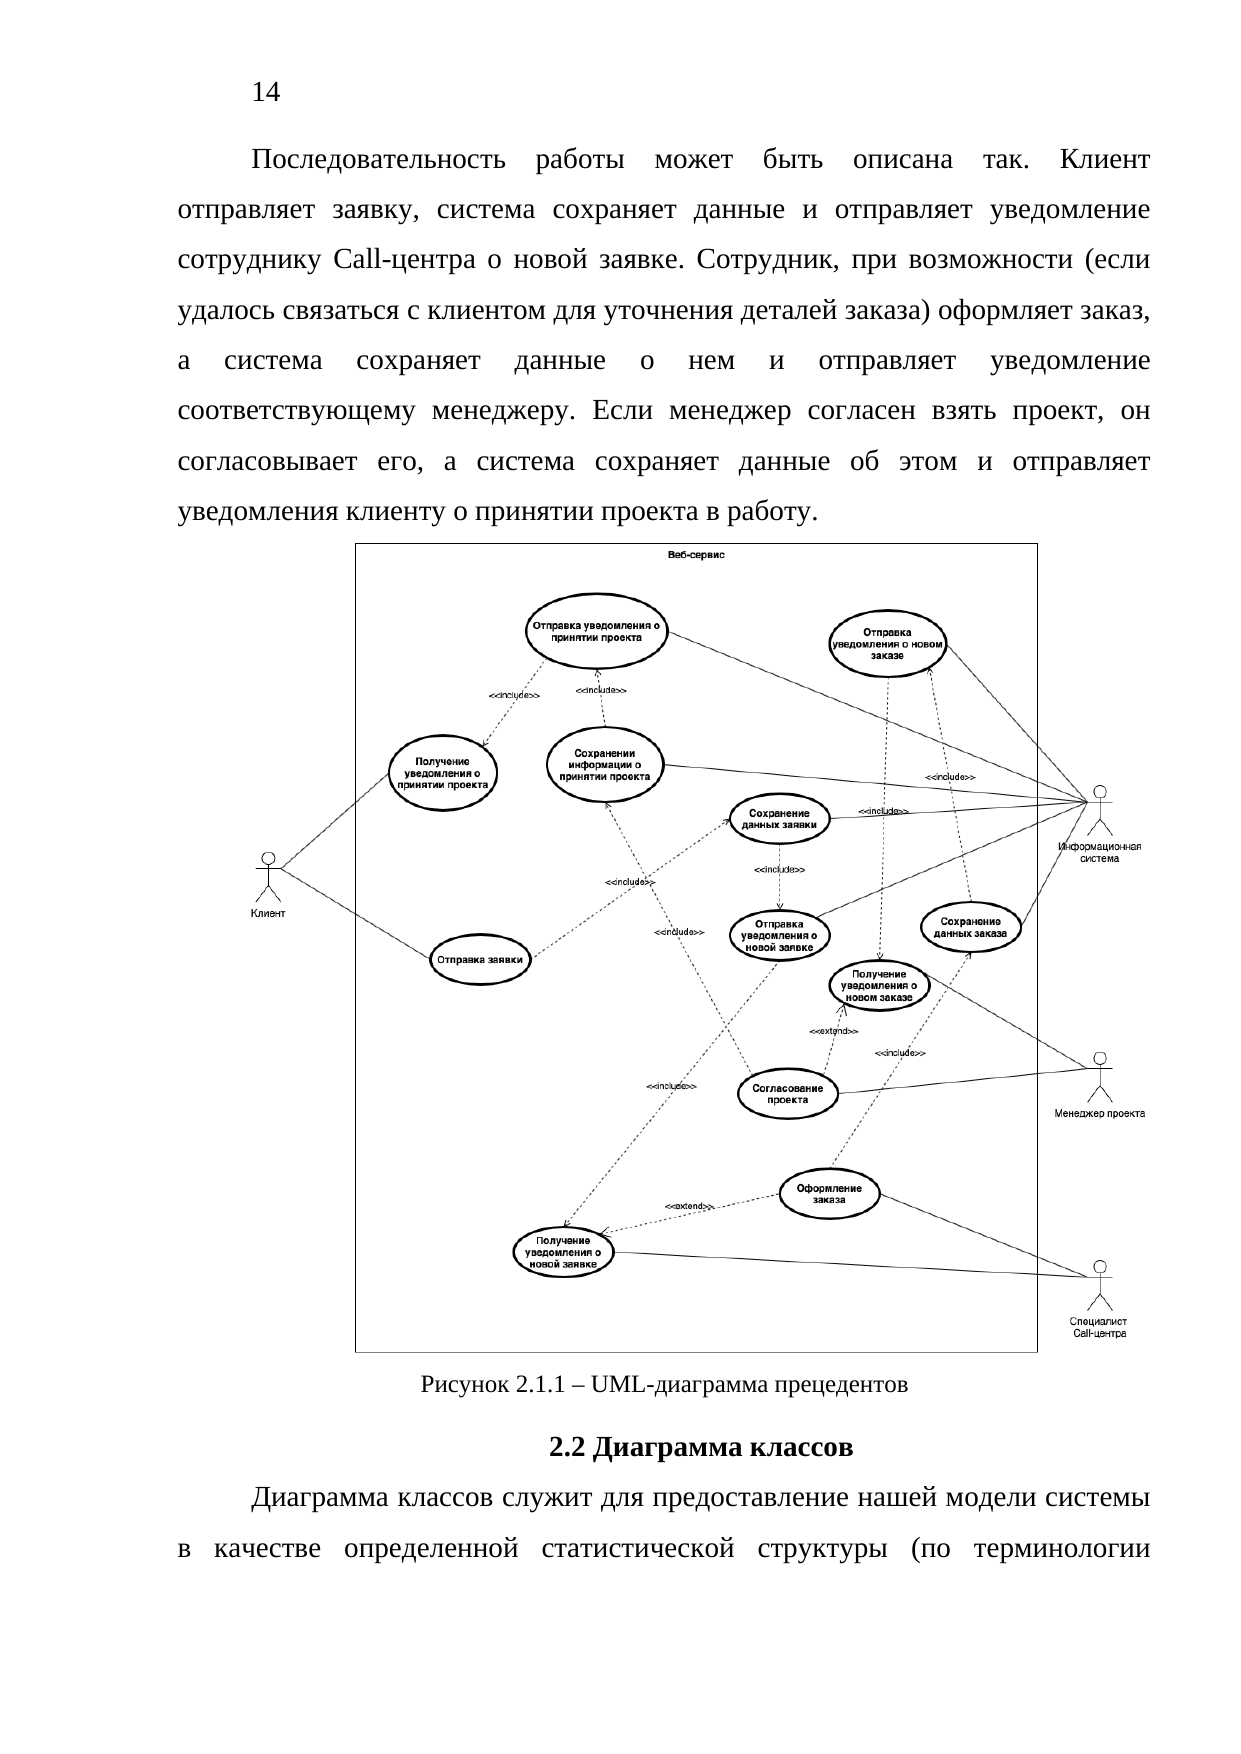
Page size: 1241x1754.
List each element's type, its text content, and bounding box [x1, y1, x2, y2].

subtitle 2.2 Диаграмма классов [177, 1429, 1152, 1463]
picture [251, 543, 1145, 1353]
title Рисунок 2.1.1 – UML-диаграмма прецедентов [177, 1369, 1152, 1398]
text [177, 1479, 1152, 1563]
text Последовательность работы может быть описана так. Клиент отправляет заявку, система сохраняет данные и отправляет уведомление сотруднику Call-центра о новой заявке. Сотрудник, при возможности (если удалось связаться с клиентом для уточнения деталей заказа) оформляет заказ, а система сохраняет данные о нем и отправляет уведомление соответствующему менеджеру. Если менеджер согласен взять проект, он согласовывает его, а система сохраняет данные об этом и отправляет уведомления клиенту о принятии проекта в работу. [177, 141, 1152, 527]
